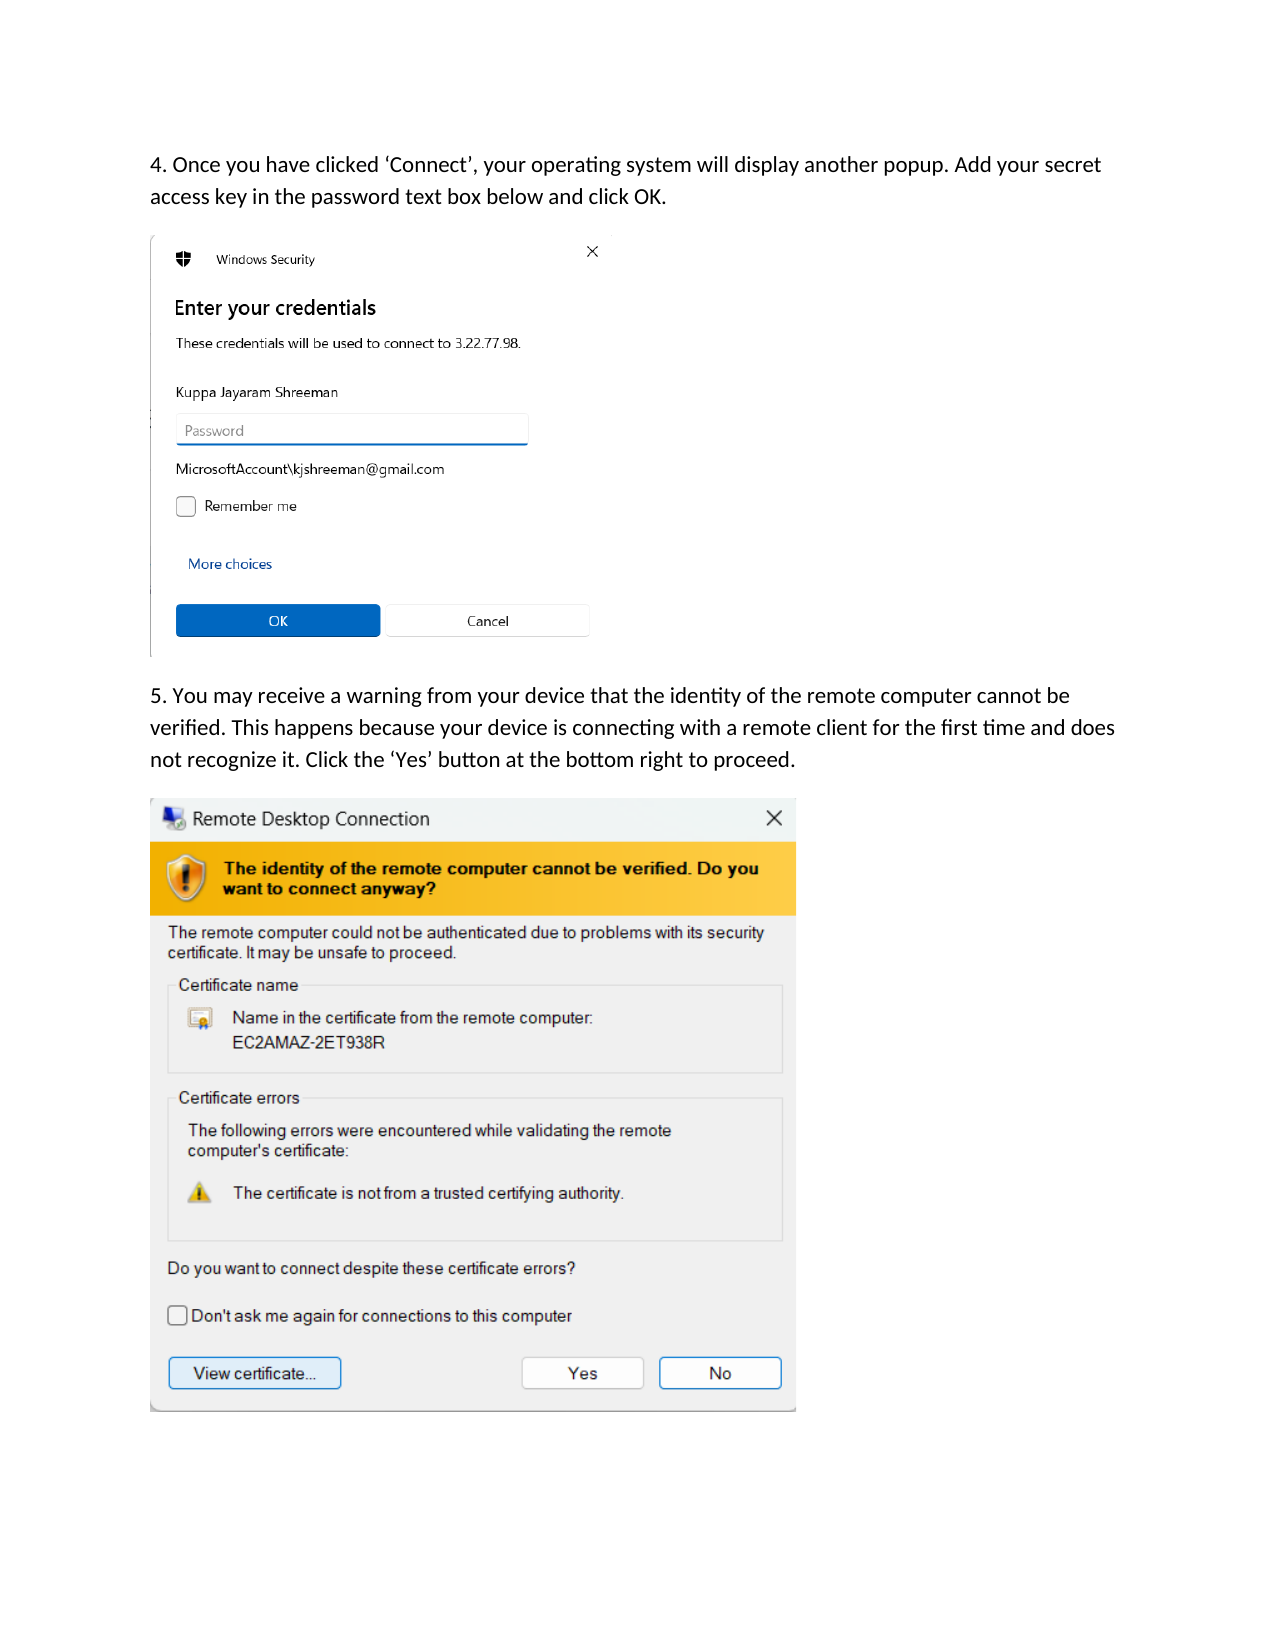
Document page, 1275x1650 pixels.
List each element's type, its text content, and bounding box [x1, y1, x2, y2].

text 4. Once you have clicked ‘Connect’, your operating system will display another popup. Add your secret access key in the password text box below and click OK. [150, 150, 1125, 210]
picture [150, 235, 612, 657]
text 5. You may receive a warning from your device that the identity of the remote computer cannot be verified. This happens because your device is connecting with a remote client for the first time and does not recognize it. Click the ‘Yes’ button at the bottom right to proceed. [150, 681, 1125, 774]
picture [150, 798, 797, 1412]
